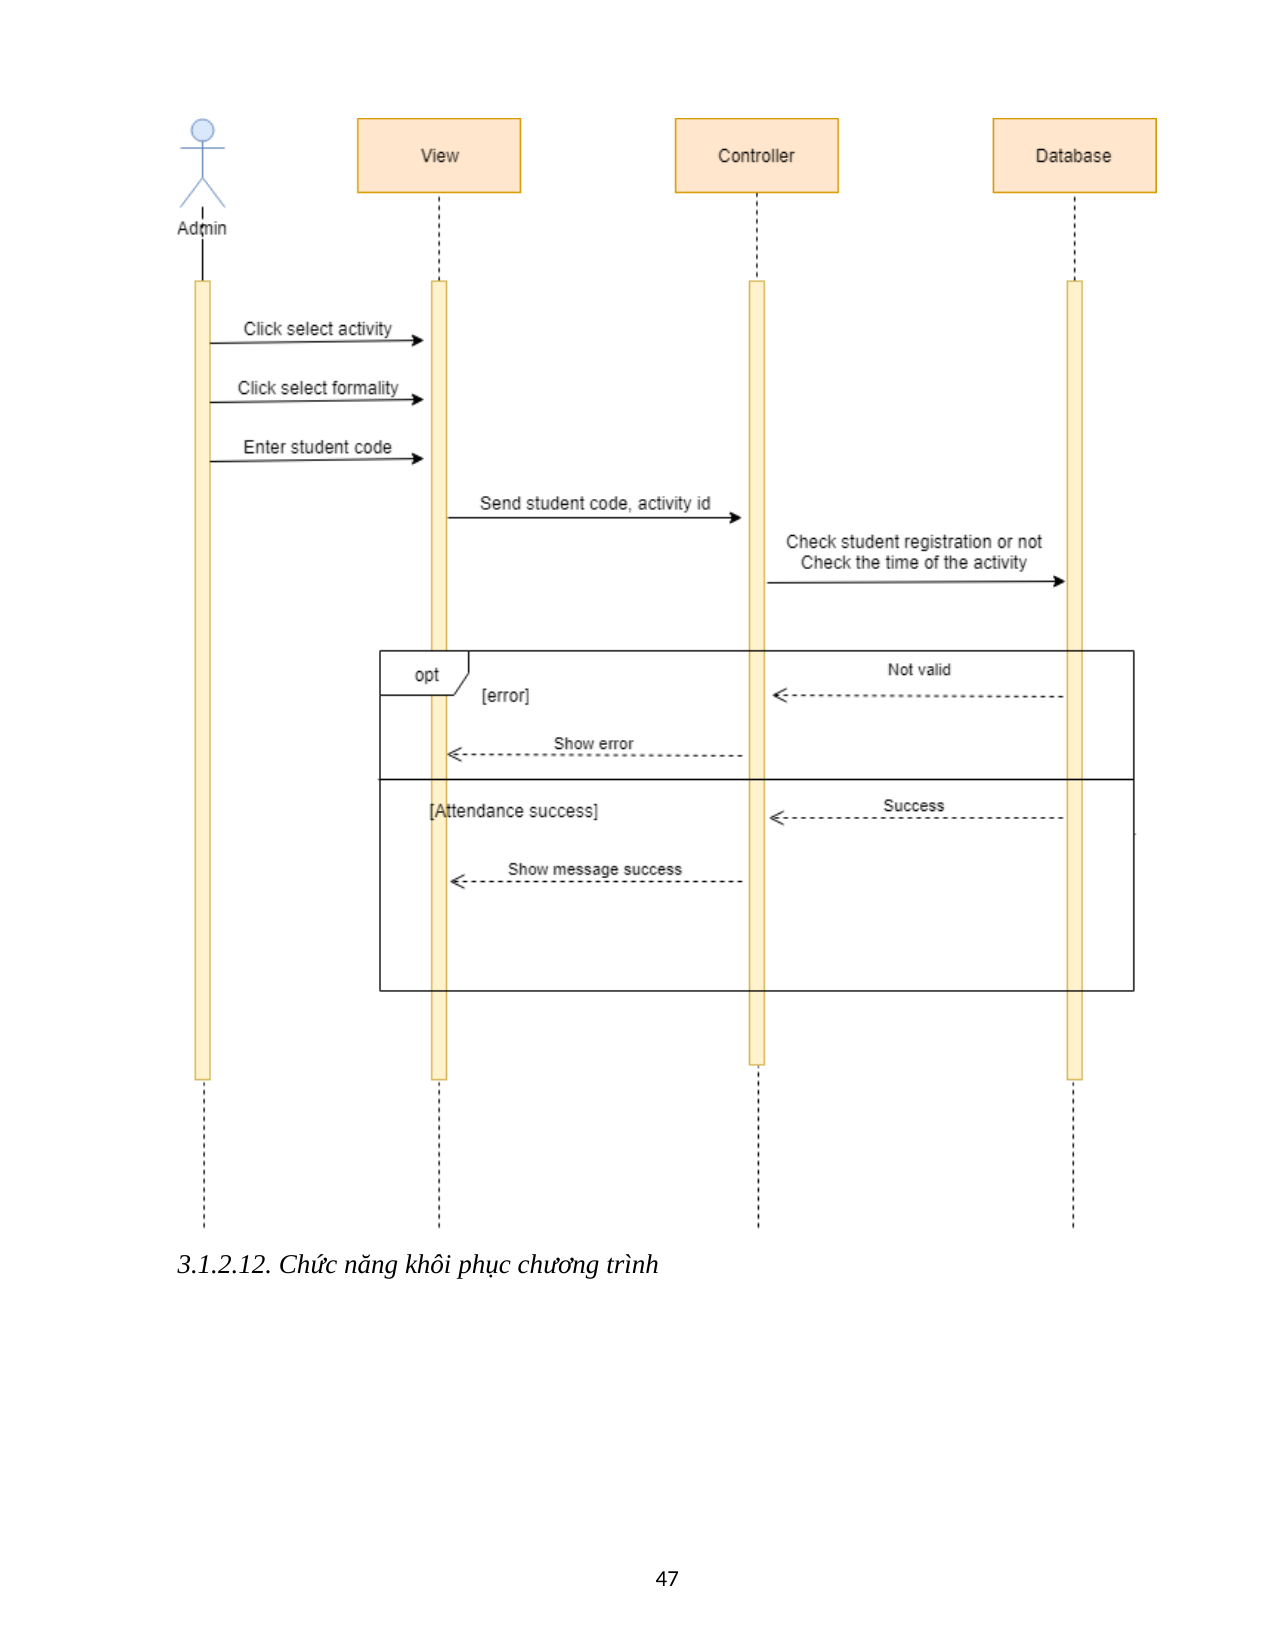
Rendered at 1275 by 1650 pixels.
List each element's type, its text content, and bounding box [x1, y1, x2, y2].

text 3.1.2.12. Chức năng khôi phục chương trình [177, 1248, 1157, 1279]
picture [177, 118, 1157, 1230]
